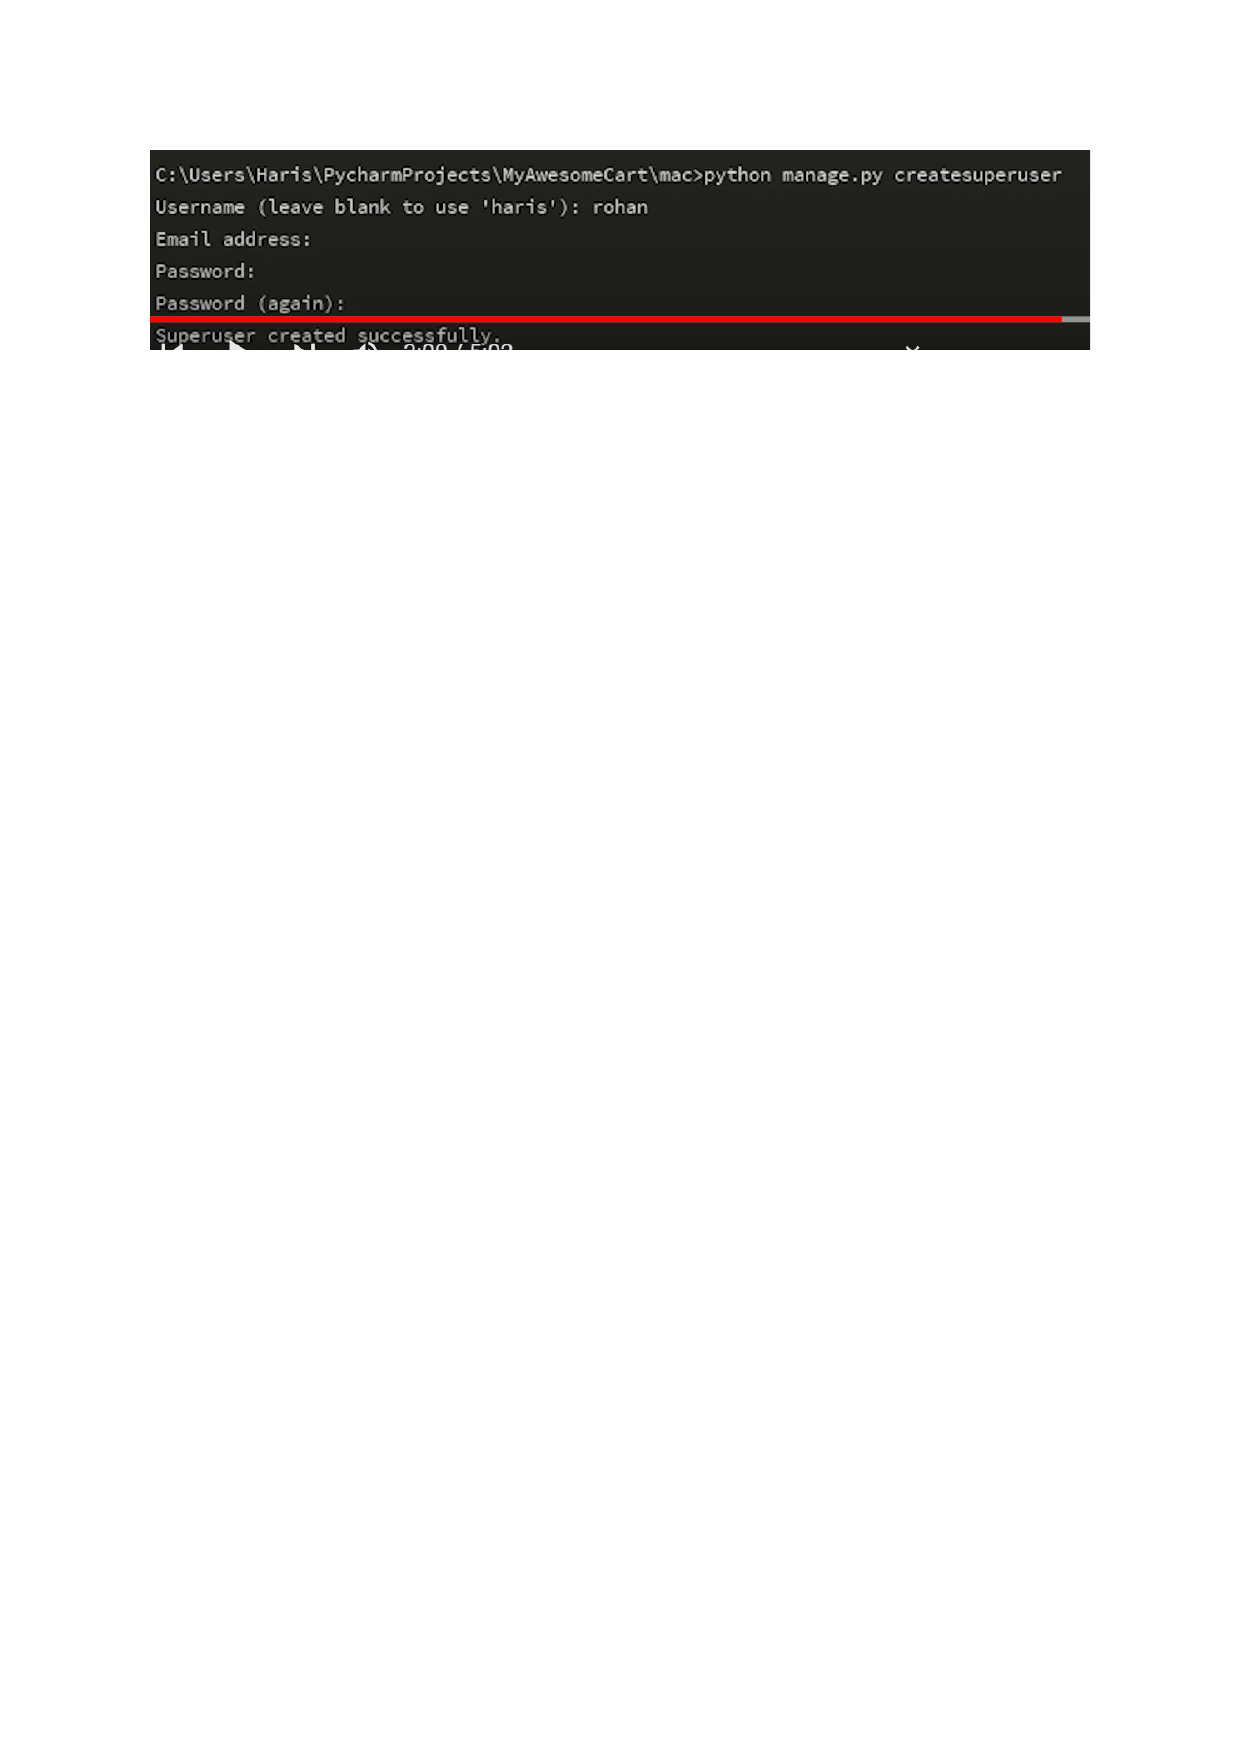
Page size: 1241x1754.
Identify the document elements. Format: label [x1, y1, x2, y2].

picture [150, 150, 1091, 350]
